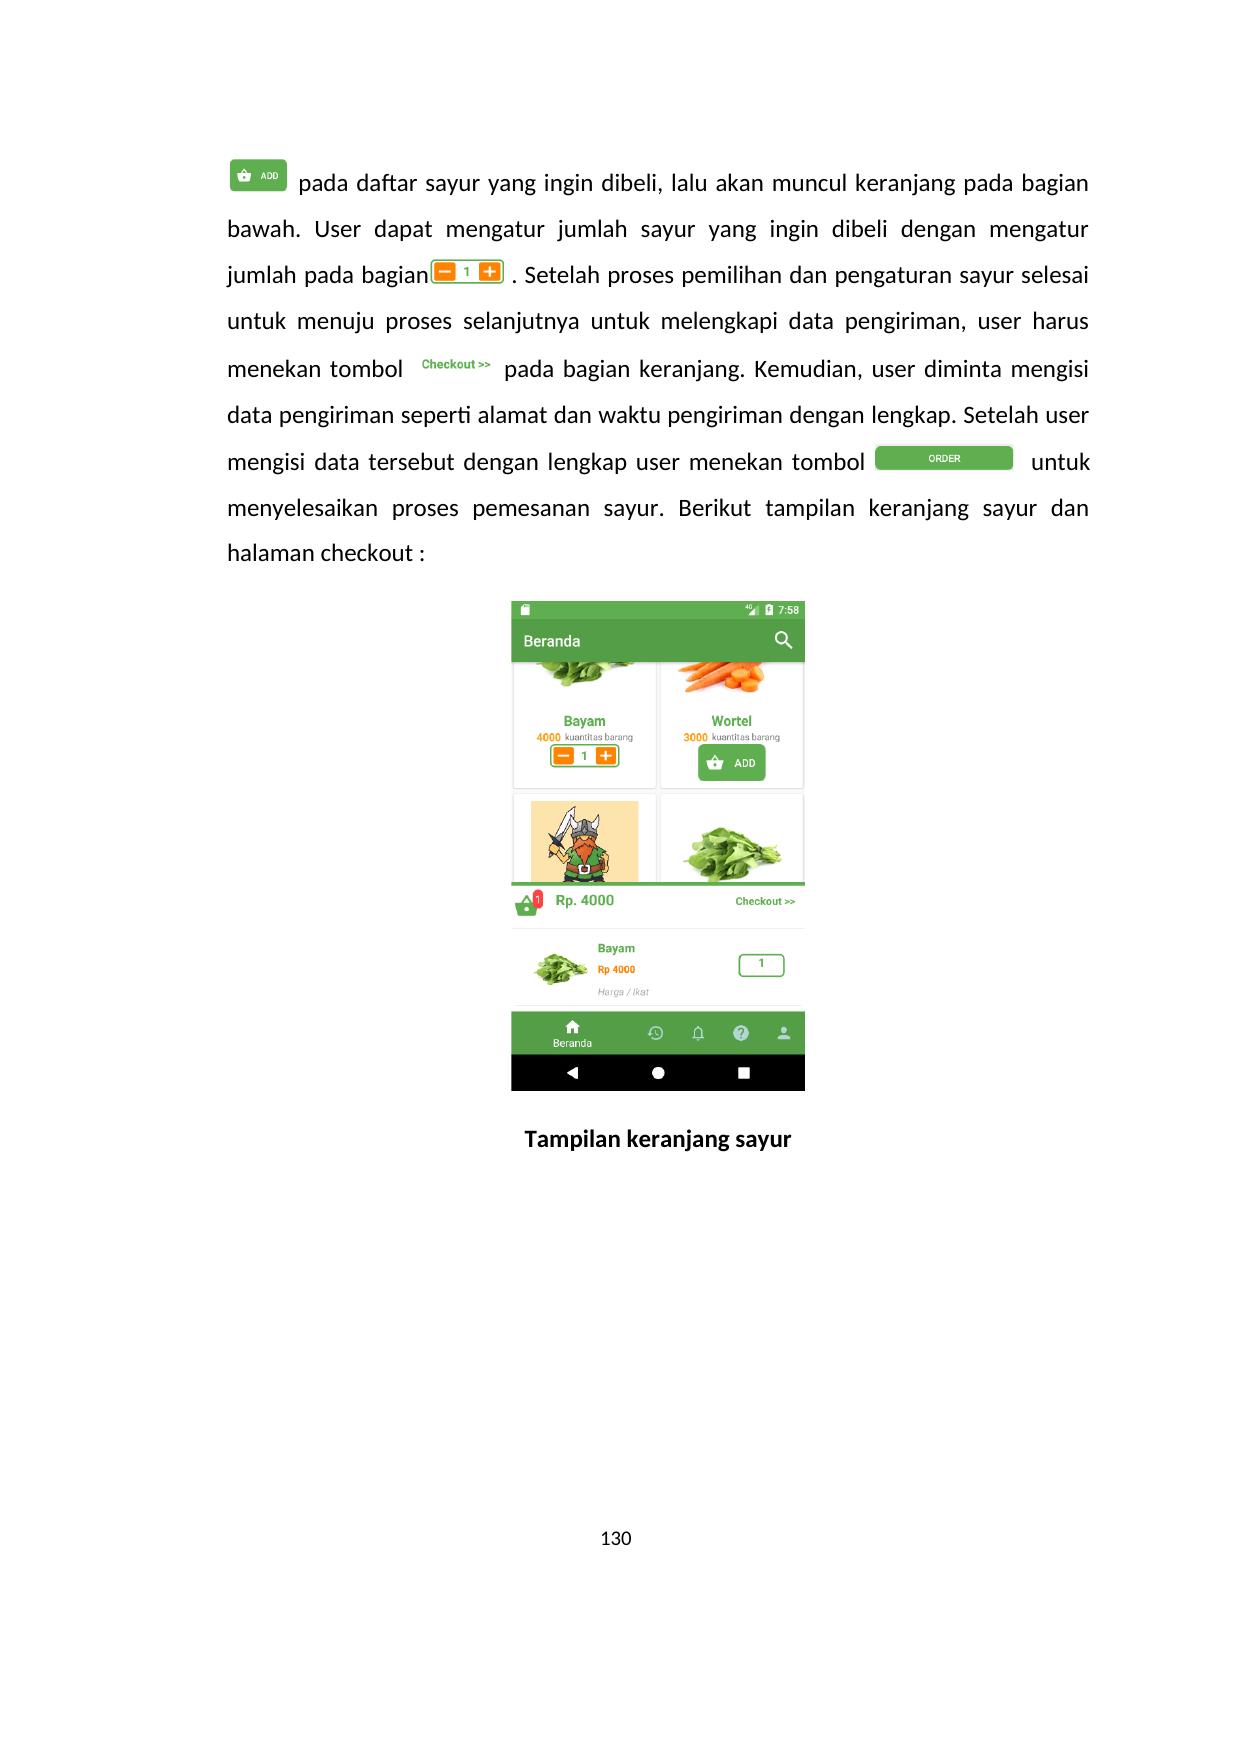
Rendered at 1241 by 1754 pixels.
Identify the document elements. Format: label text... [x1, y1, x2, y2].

picture [511, 601, 805, 1091]
picture [429, 258, 505, 284]
picture [875, 444, 1014, 471]
picture [225, 159, 291, 192]
picture [412, 350, 496, 378]
text pada daftar sayur yang ingin dibeli, lalu akan muncul keranjang pada bagian bawah. User dapat mengatur jumlah sayur yang ingin dibeli dengan mengatur jumlah pada bagian . Setelah proses pemilihan dan pengaturan sayur selesai untuk menuju proses selanjutnya untuk melengkapi data pengiriman, user harus menekan tombol pada bagian keranjang. Kemudian, user diminta mengisi data pengiriman seperti alamat dan waktu pengiriman dengan lengkap. Setelah user mengisi data tersebut dengan lengkap user menekan tombol untuk menyelesaikan proses pemesanan sayur. Berikut tampilan keranjang sayur dan halaman checkout : [226, 159, 1090, 568]
text Tampilan keranjang sayur [226, 1123, 1090, 1153]
